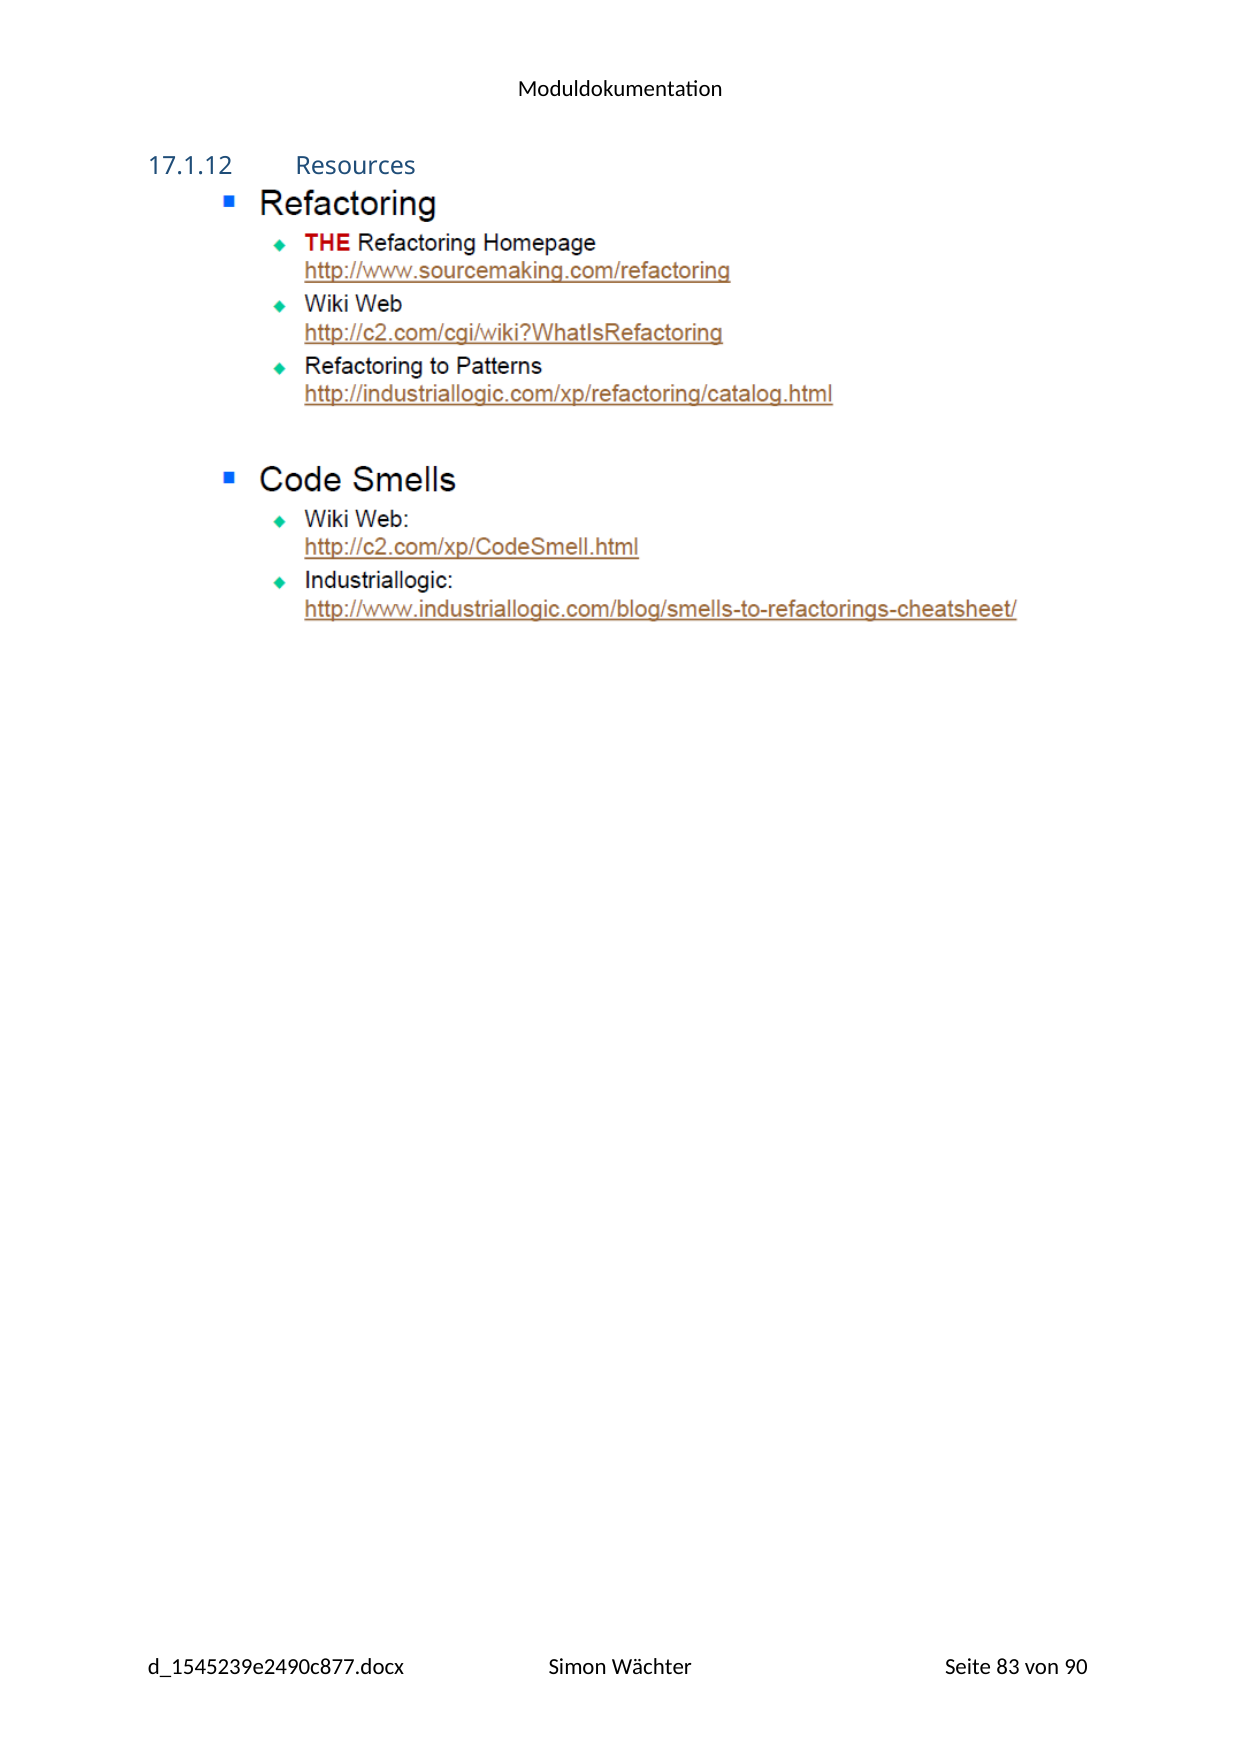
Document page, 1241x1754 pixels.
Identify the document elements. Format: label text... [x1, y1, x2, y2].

subtitle Resources [148, 148, 1093, 182]
picture [211, 184, 1029, 633]
